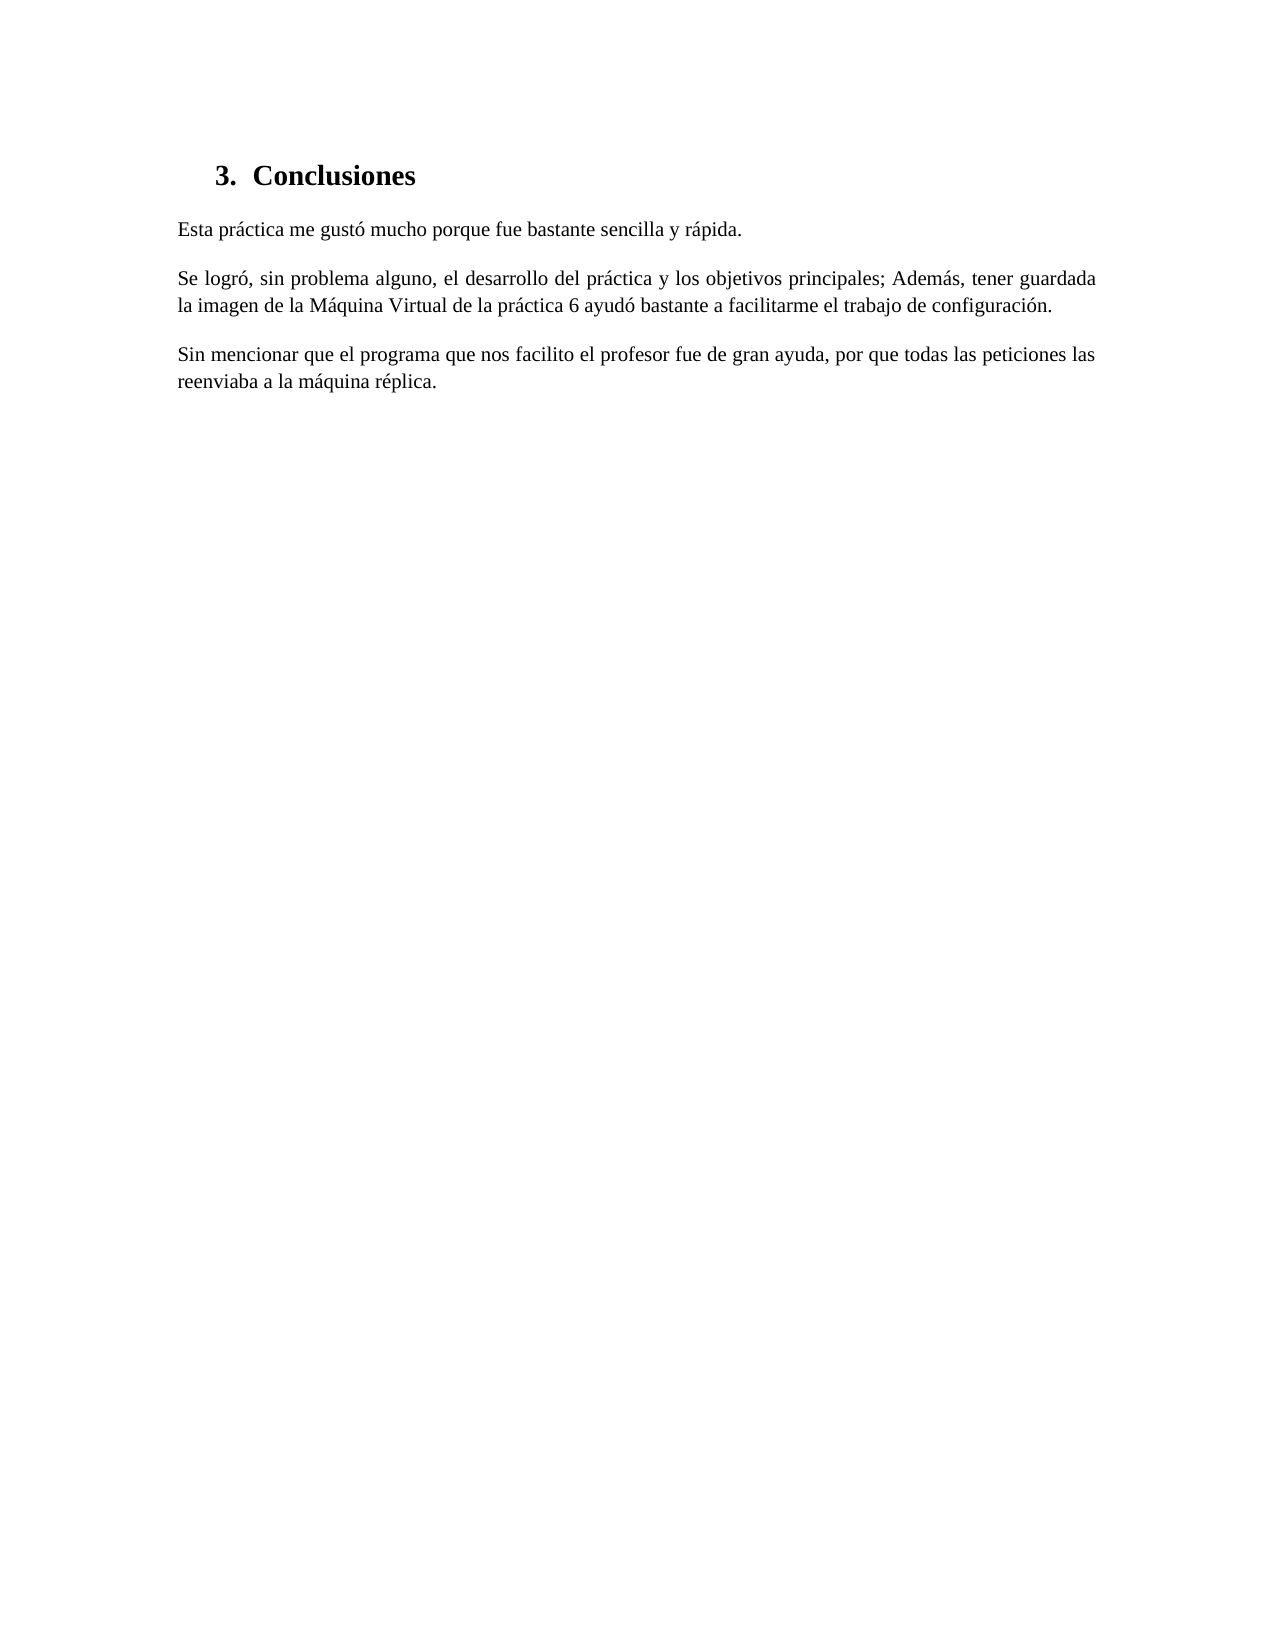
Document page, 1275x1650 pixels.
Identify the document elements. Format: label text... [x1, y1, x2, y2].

text Se logró, sin problema alguno, el desarrollo del práctica y los objetivos principales; Además, tener guardada la imagen de la Máquina Virtual de la práctica 6 ayudó bastante a facilitarme el trabajo de configuración. [177, 266, 1098, 317]
subtitle Conclusiones [215, 158, 1098, 192]
text Esta práctica me gustó mucho porque fue bastante sencilla y rápida. [177, 217, 1098, 241]
text Sin mencionar que el programa que nos facilito el profesor fue de gran ayuda, por que todas las peticiones las reenviaba a la máquina réplica. [177, 342, 1098, 393]
